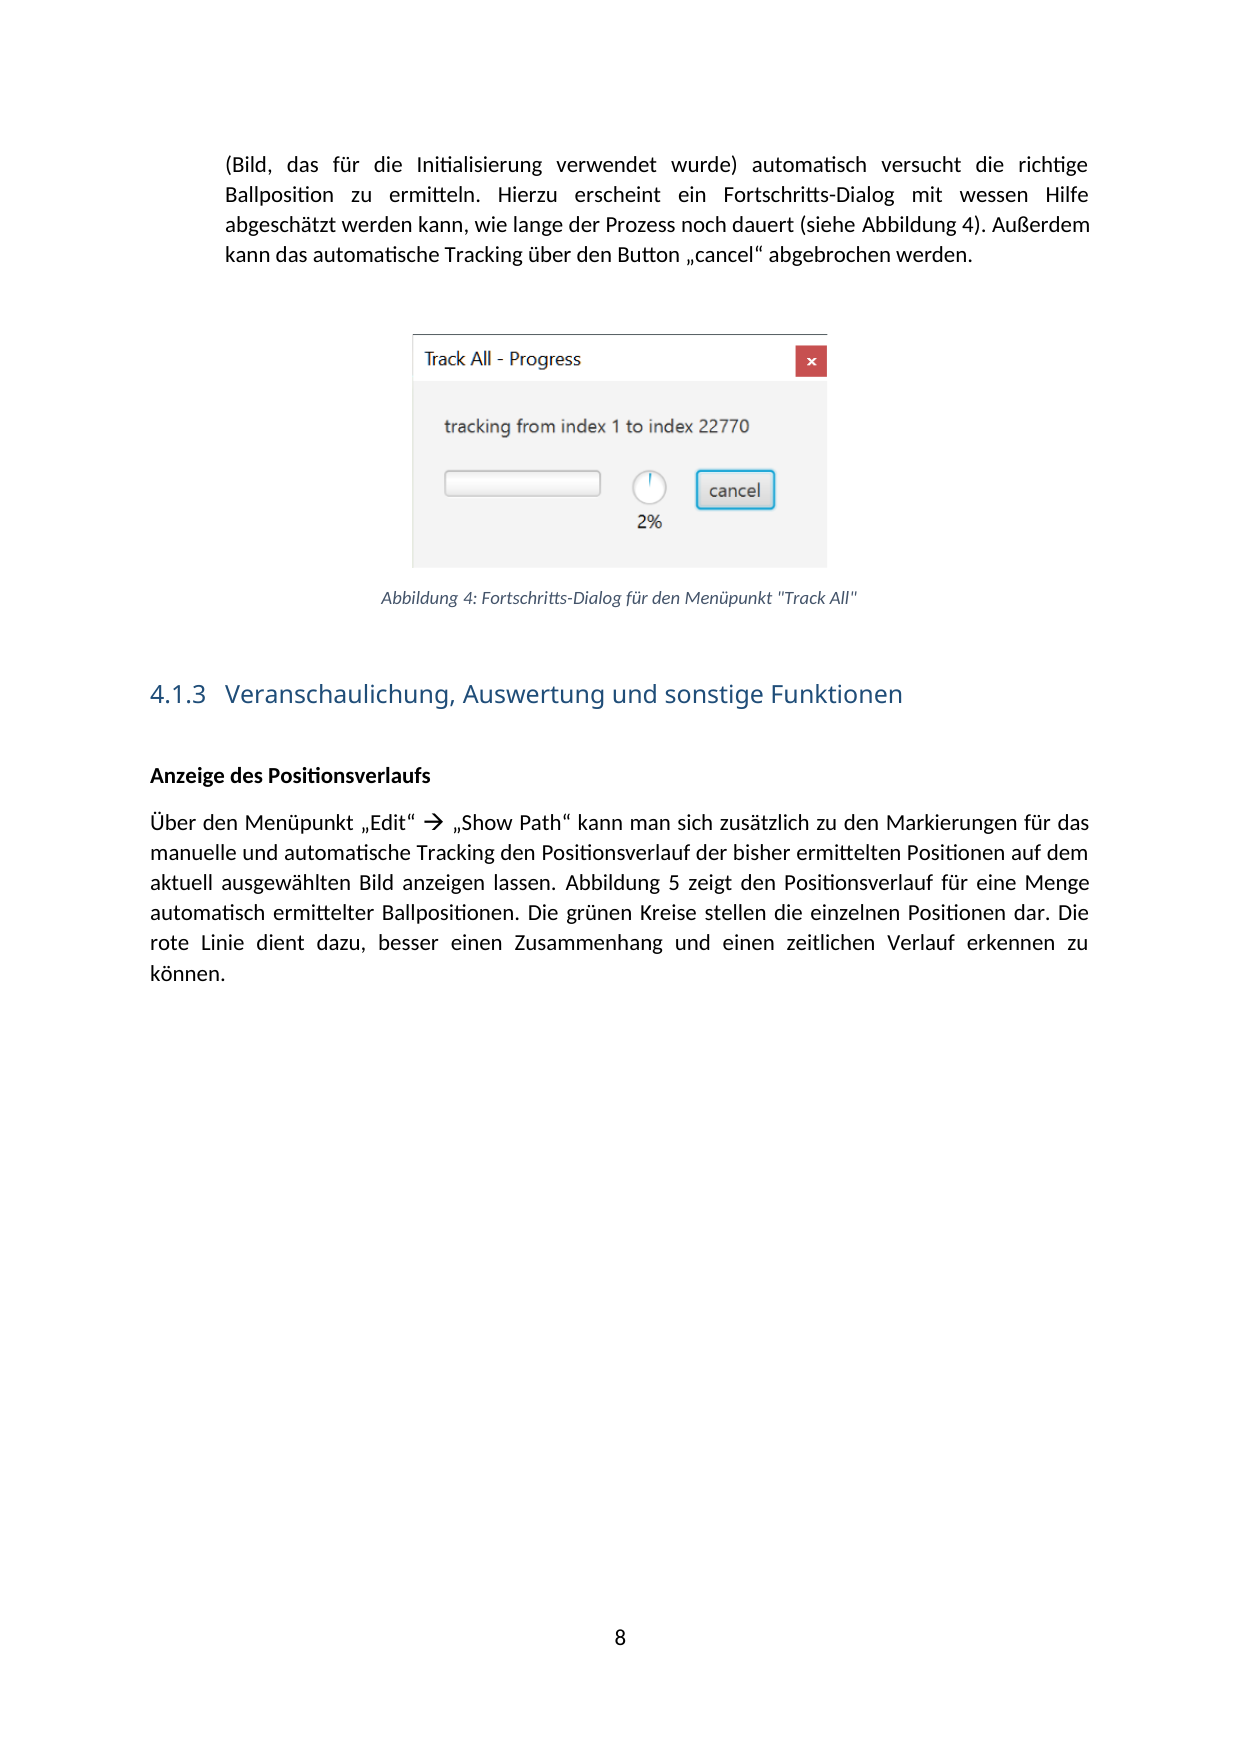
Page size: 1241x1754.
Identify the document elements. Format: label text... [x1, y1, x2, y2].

subtitle Veranschaulichung, Auswertung und sonstige Funktionen [150, 677, 1090, 711]
text Anzeige des Positionsverlaufs [150, 761, 1090, 789]
text Über den Menüpunkt „Edit“ „Show Path“ kann man sich zusätzlich zu den Markierungen für das manuelle und automatische Tracking den Positionsverlauf der bisher ermittelten Positionen auf dem aktuell ausgewählten Bild anzeigen lassen. Abbildung 5 zeigt den Positionsverlauf für eine Menge automatisch ermittelter Ballpositionen. Die grünen Kreise stellen die einzelnen Positionen dar. Die rote Linie dient dazu, besser einen Zusammenhang und einen zeitlichen Verlauf erkennen zu können. [150, 808, 1090, 987]
text Abbildung 4: Fortschritts-Dialog für den Menüpunkt "Track All" [150, 587, 1090, 609]
picture [412, 334, 828, 568]
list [187, 150, 1090, 269]
